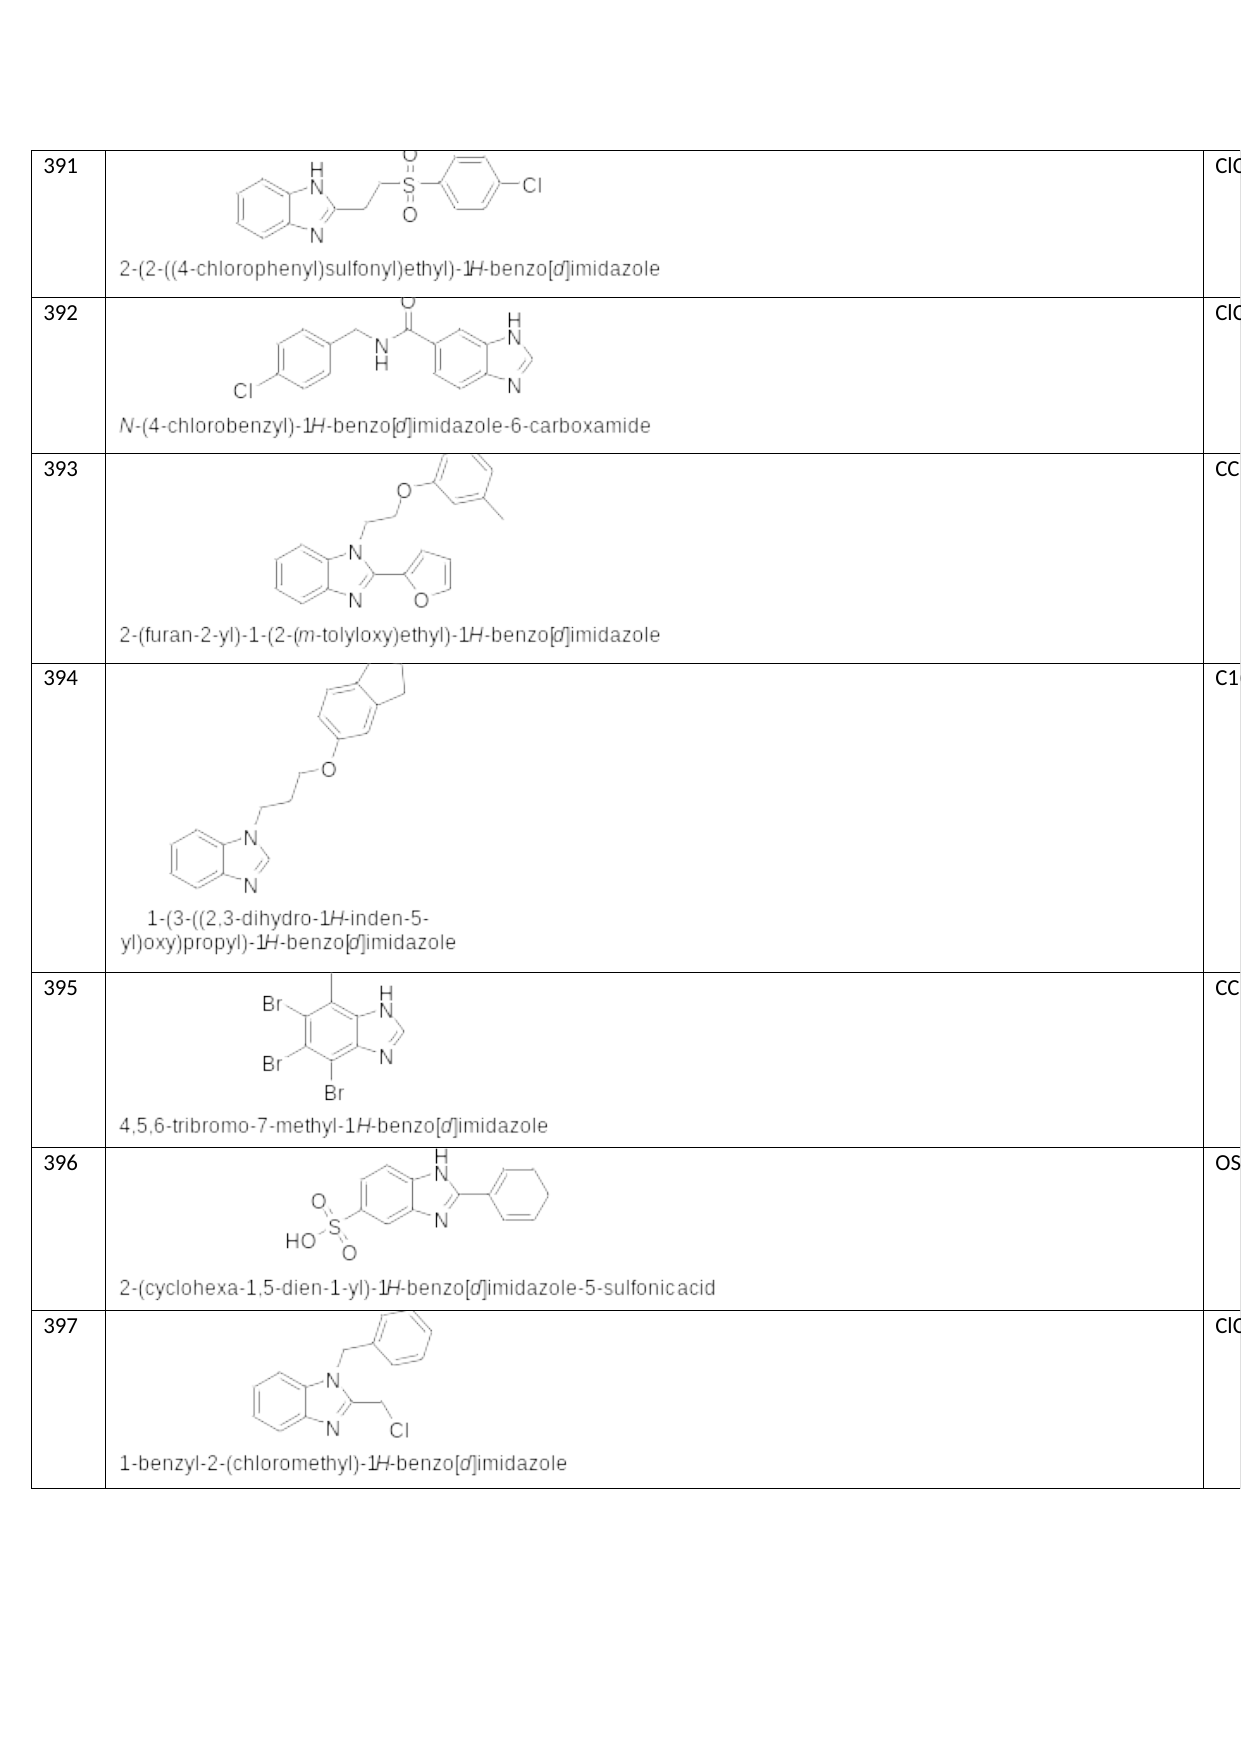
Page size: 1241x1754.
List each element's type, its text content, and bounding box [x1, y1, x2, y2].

table_cell CC1=CC(OCCN2C(C3=CC=CO3)=NC4=CC=CC=C24)=CC=C1 [1204, 454, 1240, 662]
table_cell [106, 1148, 1203, 1310]
table_cell 396 [32, 1148, 105, 1310]
table_cell ClCC1=NC2=CC=CC=C2N1CC3=CC=CC=C3 [1204, 1311, 1240, 1487]
table_cell ClC1=CC=C(C=C1)CNC(C2=CC=C3N=CNC3=C2)=O [1204, 298, 1240, 453]
table_cell 391 [32, 151, 105, 297]
table_cell 393 [32, 454, 105, 662]
table_cell 397 [32, 1311, 105, 1487]
table_cell [106, 298, 1203, 453]
table_cell OS(=O)(C1=CC=C2NC(C3=CCCC=C3)=NC2=C1)=O [1204, 1148, 1240, 1310]
table_cell [106, 454, 1203, 662]
table_cell 394 [32, 664, 105, 972]
table_cell 392 [32, 298, 105, 453]
table_cell ClC1=CC=C(S(=O)(CCC2=NC3=CC=CC=C3N2)=O)C=C1 [1204, 151, 1240, 297]
table_cell C1(OCCCN2C=NC3=CC=CC=C23)=CC=C4CCCC4=C1 [1204, 664, 1240, 972]
table_cell [106, 664, 1203, 972]
table_cell [106, 151, 1203, 297]
table_cell CC1=C2NC=NC2=C(Br)C(Br)=C1Br [1204, 973, 1240, 1147]
table_cell 395 [32, 973, 105, 1147]
table_cell [106, 1311, 1203, 1487]
table_cell [106, 973, 1203, 1147]
